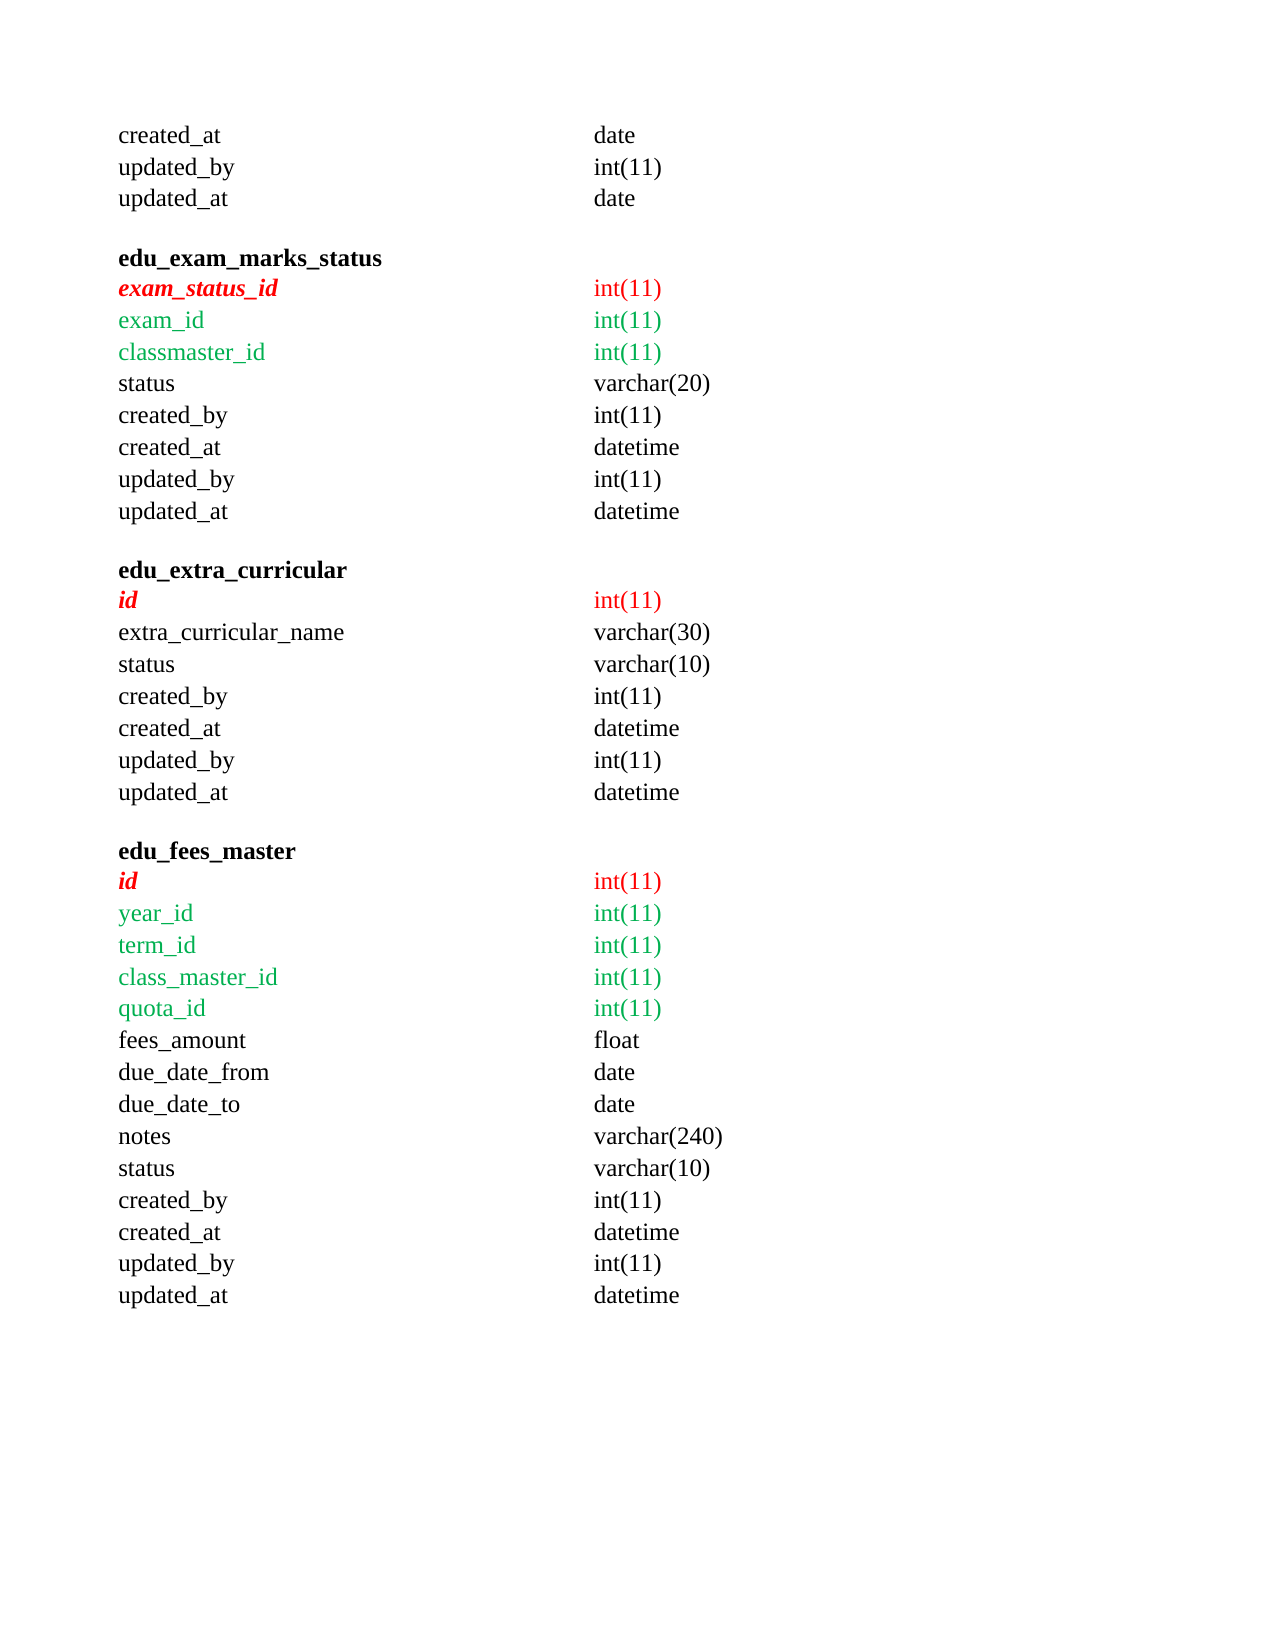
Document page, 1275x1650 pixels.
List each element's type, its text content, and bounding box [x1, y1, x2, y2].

table_cell updated_at [117, 182, 592, 214]
table_cell int(11) [592, 150, 1004, 182]
table_cell date [592, 182, 1004, 214]
table_cell due_date_to [117, 1088, 592, 1119]
table_cell varchar(10) [592, 1151, 1019, 1183]
table_cell created_at [117, 711, 592, 743]
table_header id [117, 584, 592, 616]
table_cell created_by [117, 399, 592, 431]
table_cell status [117, 648, 592, 679]
table_cell float [592, 1024, 1019, 1056]
table_cell updated_at [117, 1279, 592, 1311]
table_cell int(11) [592, 896, 1019, 928]
table_cell int(11) [592, 680, 1010, 711]
table_cell varchar(10) [592, 648, 1010, 679]
table_cell status [117, 367, 592, 399]
table_cell datetime [592, 1279, 1019, 1311]
subtitle edu_extra_curricular [118, 555, 1181, 584]
table_cell fees_amount [117, 1024, 592, 1056]
table_cell int(11) [592, 1183, 1019, 1215]
table_cell varchar(30) [592, 616, 1010, 648]
table_cell updated_at [117, 775, 592, 807]
table_cell int(11) [592, 303, 1011, 335]
table_cell int(11) [592, 335, 1011, 367]
table_cell created_at [117, 1215, 592, 1247]
table_cell created_by [117, 680, 592, 711]
table_cell updated_by [117, 743, 592, 775]
table_cell term_id [117, 928, 592, 960]
table_cell created_by [117, 1183, 592, 1215]
table_cell extra_curricular_name [117, 616, 592, 648]
table_cell datetime [592, 431, 1011, 463]
table_cell date [592, 1088, 1019, 1119]
subtitle edu_fees_master [118, 836, 1181, 864]
table_cell int(11) [592, 463, 1011, 494]
table_cell date [592, 1056, 1019, 1088]
table_cell classmaster_id [117, 335, 592, 367]
table_cell updated_by [117, 463, 592, 494]
table_cell quota_id [117, 992, 592, 1024]
subtitle edu_exam_marks_status [118, 243, 1181, 271]
table_cell datetime [592, 495, 1011, 526]
table_cell datetime [592, 711, 1010, 743]
table_cell updated_at [117, 495, 592, 526]
table_cell datetime [592, 1215, 1019, 1247]
table_cell varchar(20) [592, 367, 1011, 399]
table_cell datetime [592, 775, 1010, 807]
table_header id [117, 865, 592, 896]
table_cell date [592, 118, 1004, 150]
table_cell varchar(240) [592, 1120, 1019, 1151]
table_cell created_at [117, 118, 592, 150]
table_header int(11) [592, 865, 1019, 896]
table_cell updated_by [117, 150, 592, 182]
table_cell updated_by [117, 1247, 592, 1279]
table_cell class_master_id [117, 960, 592, 992]
table_cell int(11) [592, 743, 1010, 775]
table_cell due_date_from [117, 1056, 592, 1088]
table_cell int(11) [592, 960, 1019, 992]
table_header int(11) [592, 271, 1011, 303]
table_cell int(11) [592, 1247, 1019, 1279]
table_header exam_status_id [117, 271, 592, 303]
table_cell notes [117, 1120, 592, 1151]
table_cell int(11) [592, 399, 1011, 431]
table_cell int(11) [592, 992, 1019, 1024]
table_cell exam_id [117, 303, 592, 335]
table_cell int(11) [592, 928, 1019, 960]
table_cell status [117, 1151, 592, 1183]
table_cell created_at [117, 431, 592, 463]
table_header int(11) [592, 584, 1010, 616]
table_cell year_id [117, 896, 592, 928]
